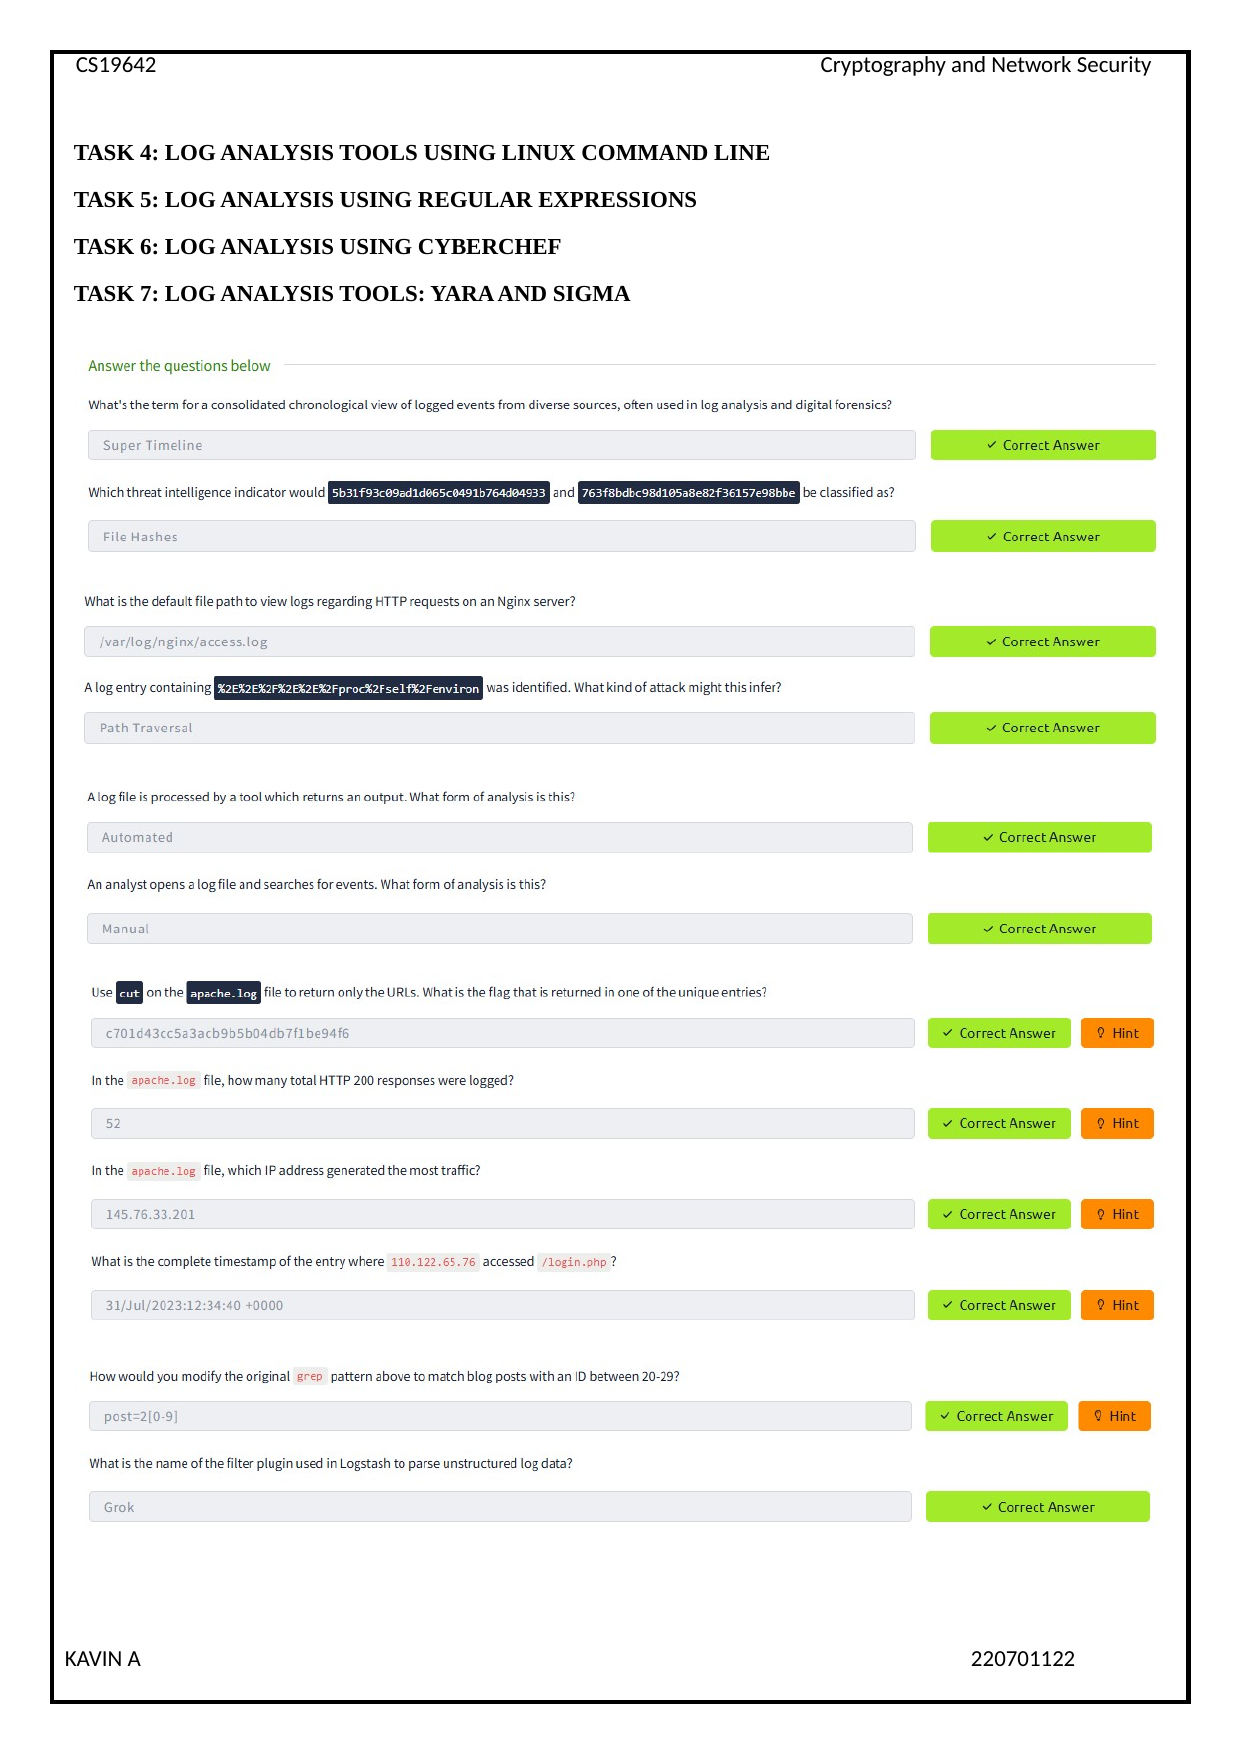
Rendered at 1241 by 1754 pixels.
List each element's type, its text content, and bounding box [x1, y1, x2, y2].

picture [75, 775, 1166, 956]
picture [75, 973, 1166, 1343]
picture [75, 1359, 1166, 1540]
text TASK 7: LOG ANALYSIS TOOLS: YARA AND SIGMA [73, 280, 1172, 307]
text TASK 4: LOG ANALYSIS TOOLS USING LINUX COMMAND LINE [73, 139, 1172, 165]
text TASK 6: LOG ANALYSIS USING CYBERCHEF [73, 233, 1172, 259]
picture [75, 583, 1166, 759]
text TASK 5: LOG ANALYSIS USING REGULAR EXPRESSIONS [73, 186, 1172, 212]
picture [75, 351, 1166, 566]
